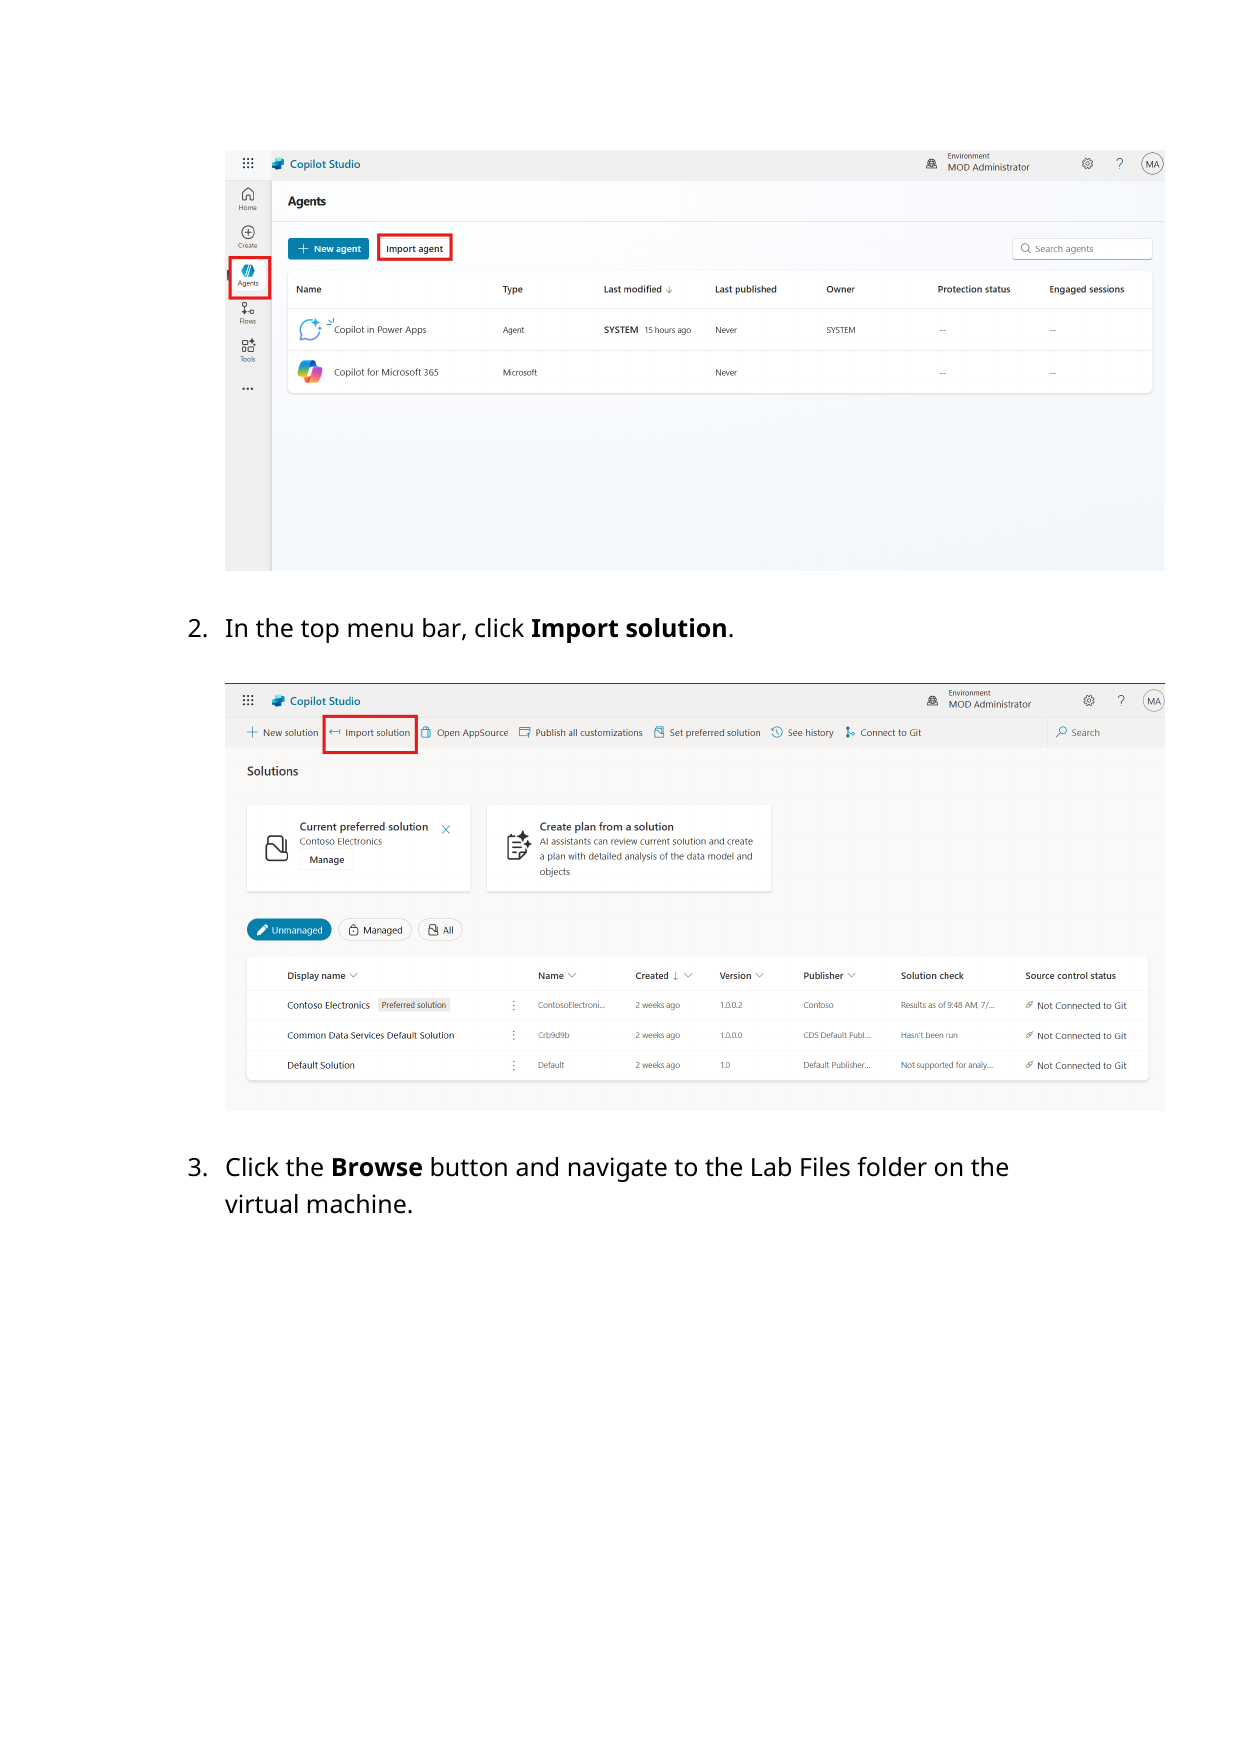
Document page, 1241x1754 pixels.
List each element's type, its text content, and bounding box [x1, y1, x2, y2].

list In the top menu bar, click Import solution. [187, 610, 1090, 681]
picture [225, 150, 1166, 571]
list Click the Browse button and navigate to the Lab Files folder on the virtual machine. [187, 1149, 1090, 1220]
picture [225, 683, 1166, 1111]
